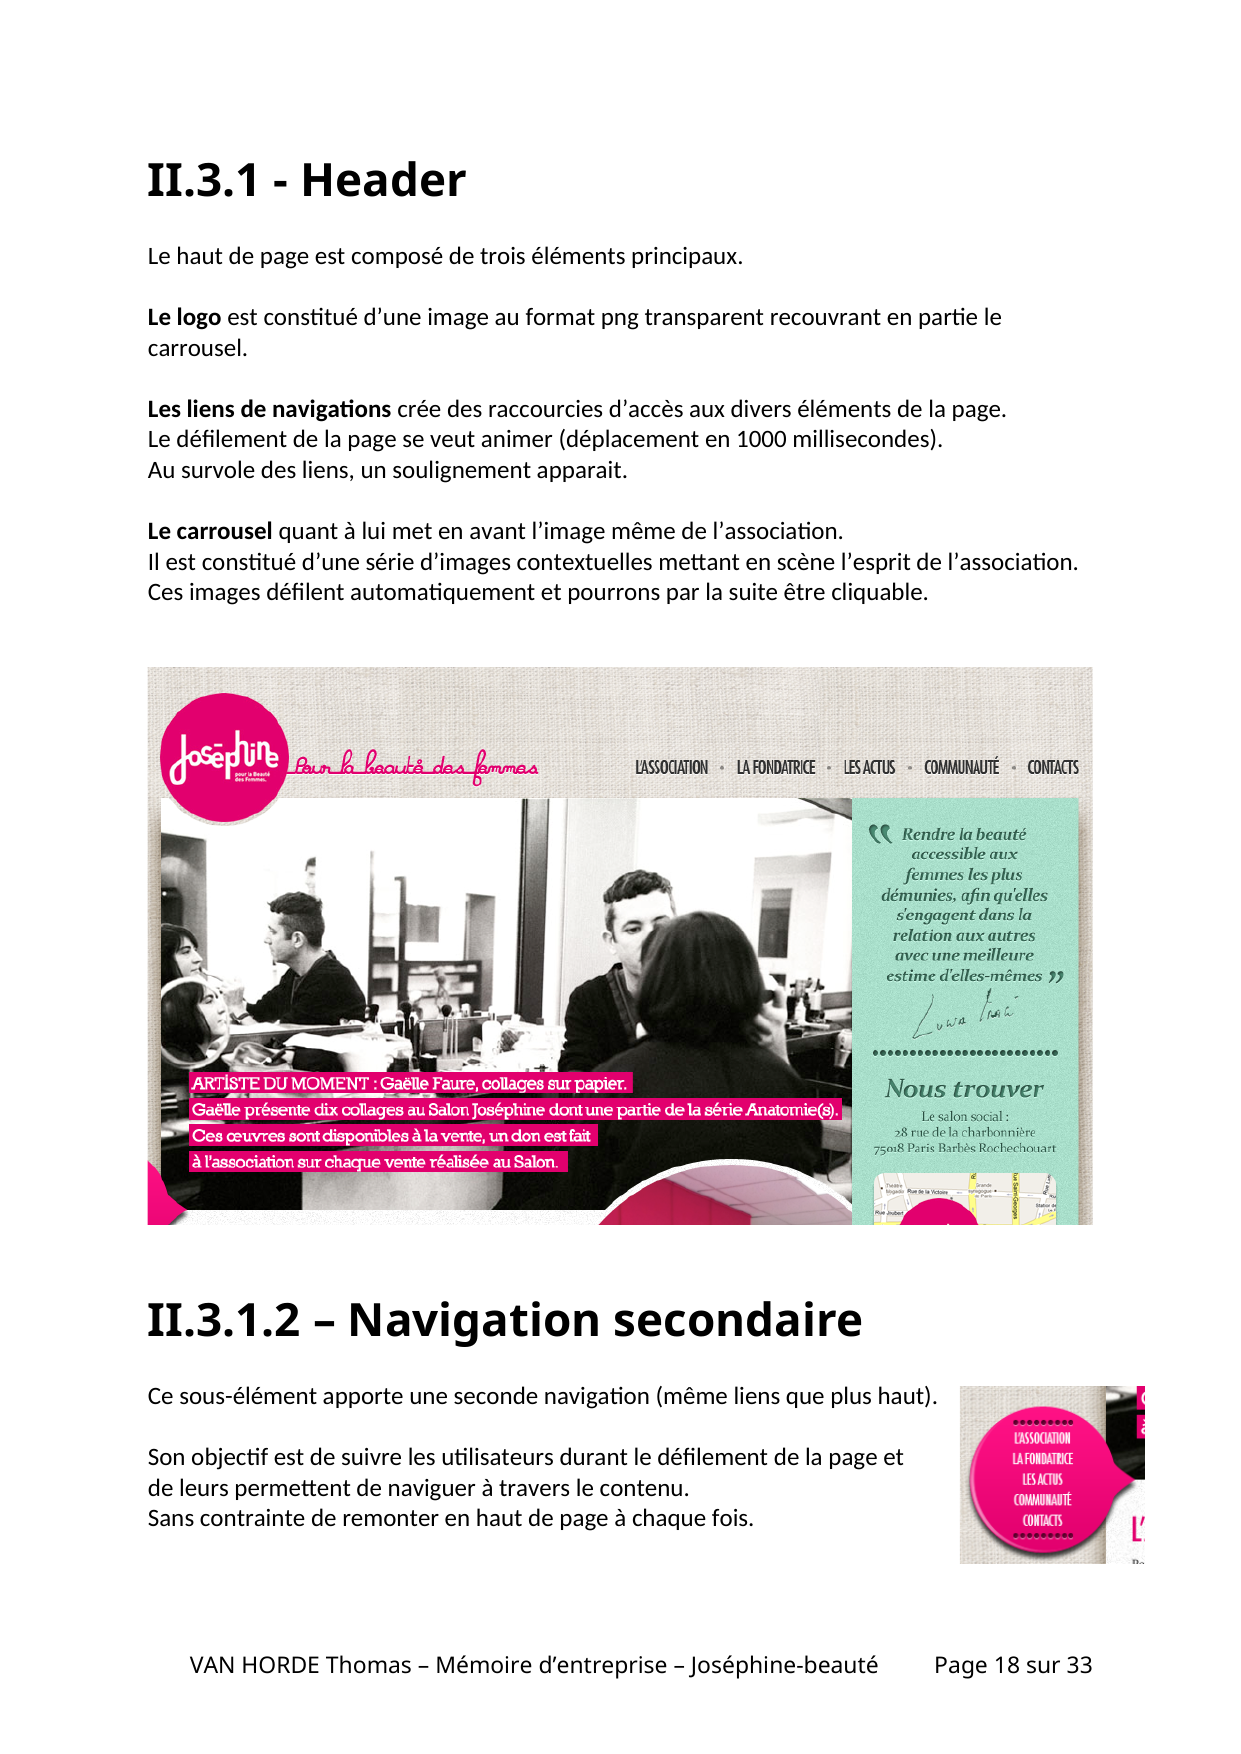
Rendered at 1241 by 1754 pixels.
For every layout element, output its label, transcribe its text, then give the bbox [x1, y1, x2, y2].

text Au survole des liens, un soulignement apparait. [148, 454, 1093, 485]
text Sans contrainte de remonter en haut de page à chaque fois. [148, 1502, 1093, 1533]
text Le défilement de la page se veut animer (déplacement en 1000 millisecondes). [148, 424, 1093, 454]
text Le logo est constitué d’une image au format png transparent recouvrant en partie le carrousel. [148, 302, 1093, 363]
text de leurs permettent de naviguer à travers le contenu. [148, 1472, 1093, 1502]
picture [147, 667, 1093, 1225]
text Ces images défilent automatiquement et pourrons par la suite être cliquable. [148, 576, 1093, 607]
text Il est constitué d’une série d’images contextuelles mettant en scène l’esprit de l’association. [148, 546, 1093, 576]
text Le haut de page est composé de trois éléments principaux. [148, 241, 1093, 271]
text Son objectif est de suivre les utilisateurs durant le défilement de la page et [148, 1441, 1093, 1472]
text II.3.1.2 – Navigation secondaire [148, 1287, 1093, 1350]
text Ce sous-élément apporte une seconde navigation (même liens que plus haut). [148, 1380, 1093, 1411]
text Le carrousel quant à lui met en avant l’image même de l’association. [148, 515, 1093, 546]
text Les liens de navigations crée des raccourcies d’accès aux divers éléments de la page. [148, 393, 1093, 424]
picture [959, 1386, 1145, 1564]
text II.3.1 - Header [148, 148, 1093, 210]
